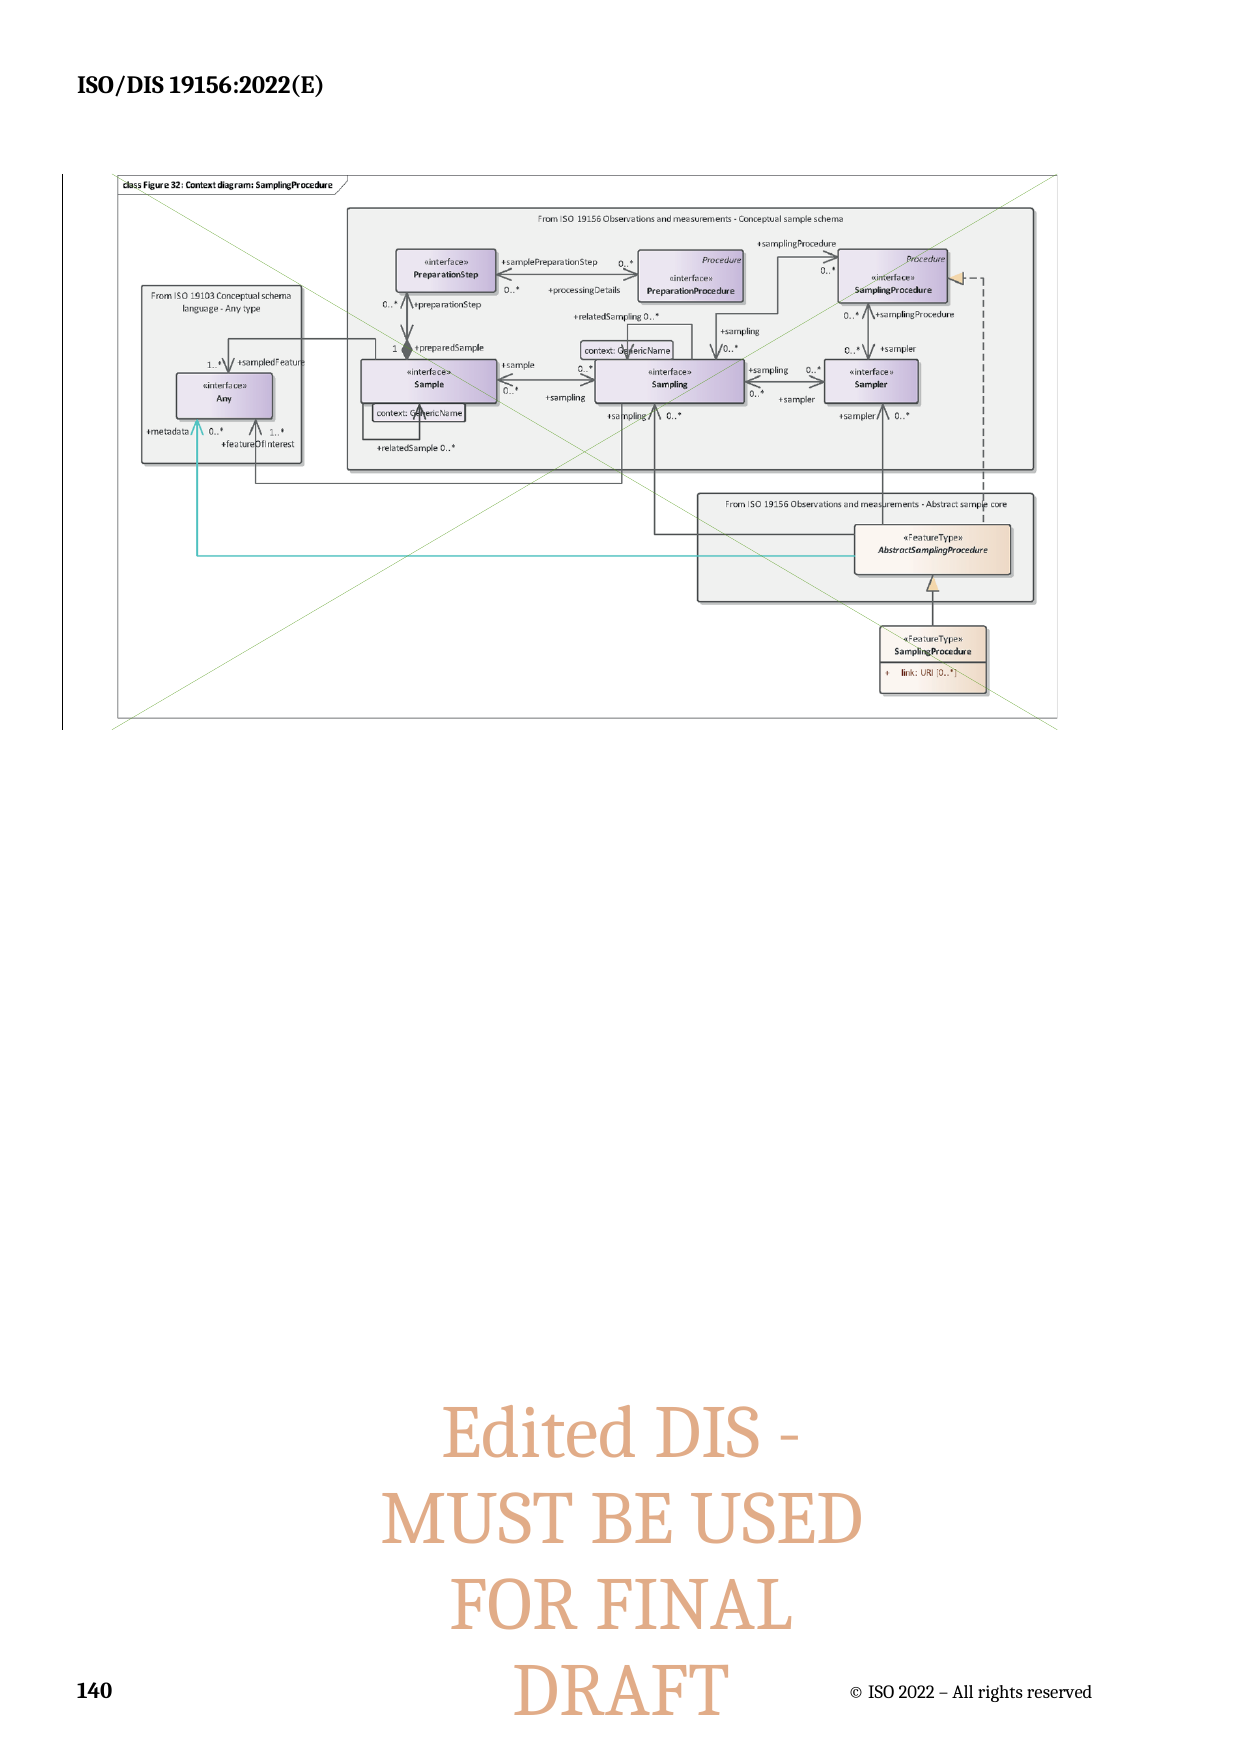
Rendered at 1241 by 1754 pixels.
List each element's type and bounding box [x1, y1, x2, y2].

picture [113, 173, 1056, 451]
picture [587, 175, 1058, 729]
picture [114, 453, 1055, 730]
picture [111, 175, 582, 729]
